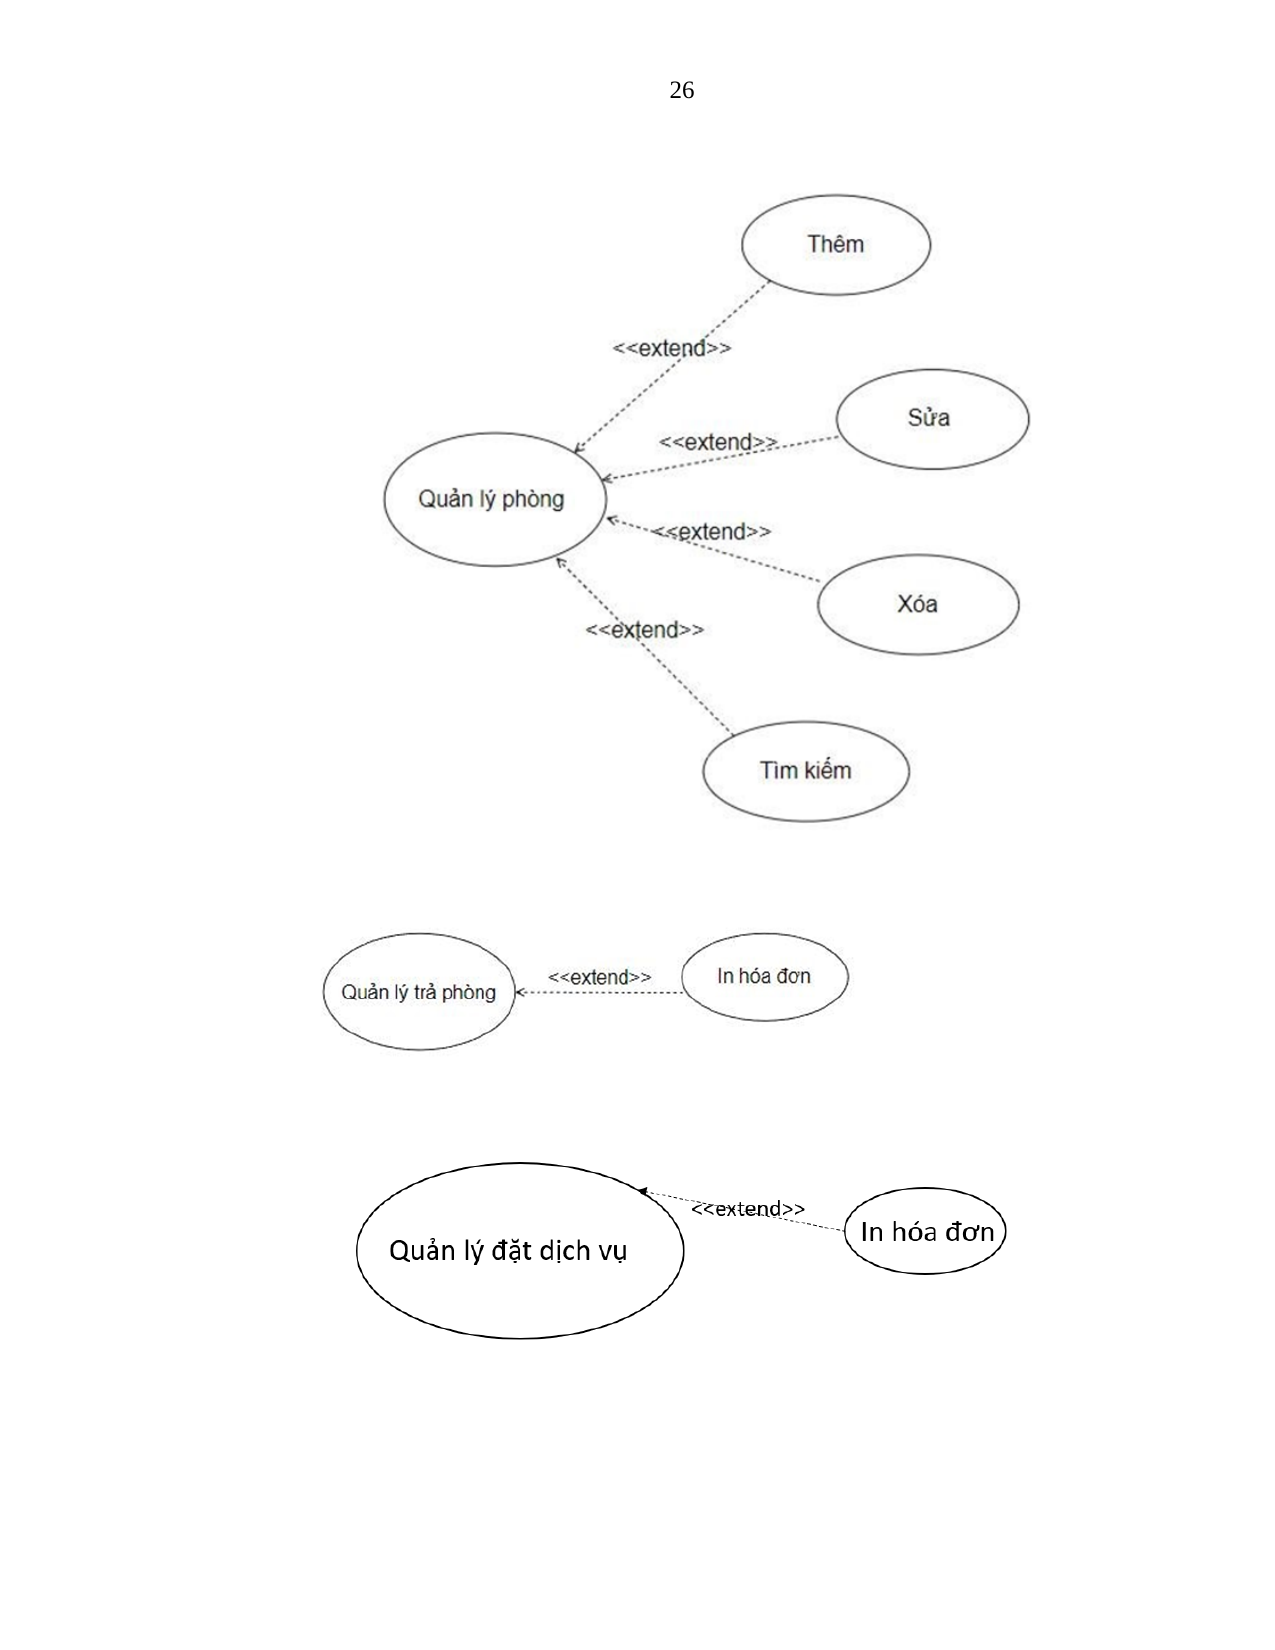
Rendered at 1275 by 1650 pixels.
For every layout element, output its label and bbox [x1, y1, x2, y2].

picture [296, 1083, 1068, 1379]
picture [371, 147, 1068, 881]
picture [281, 897, 883, 1067]
